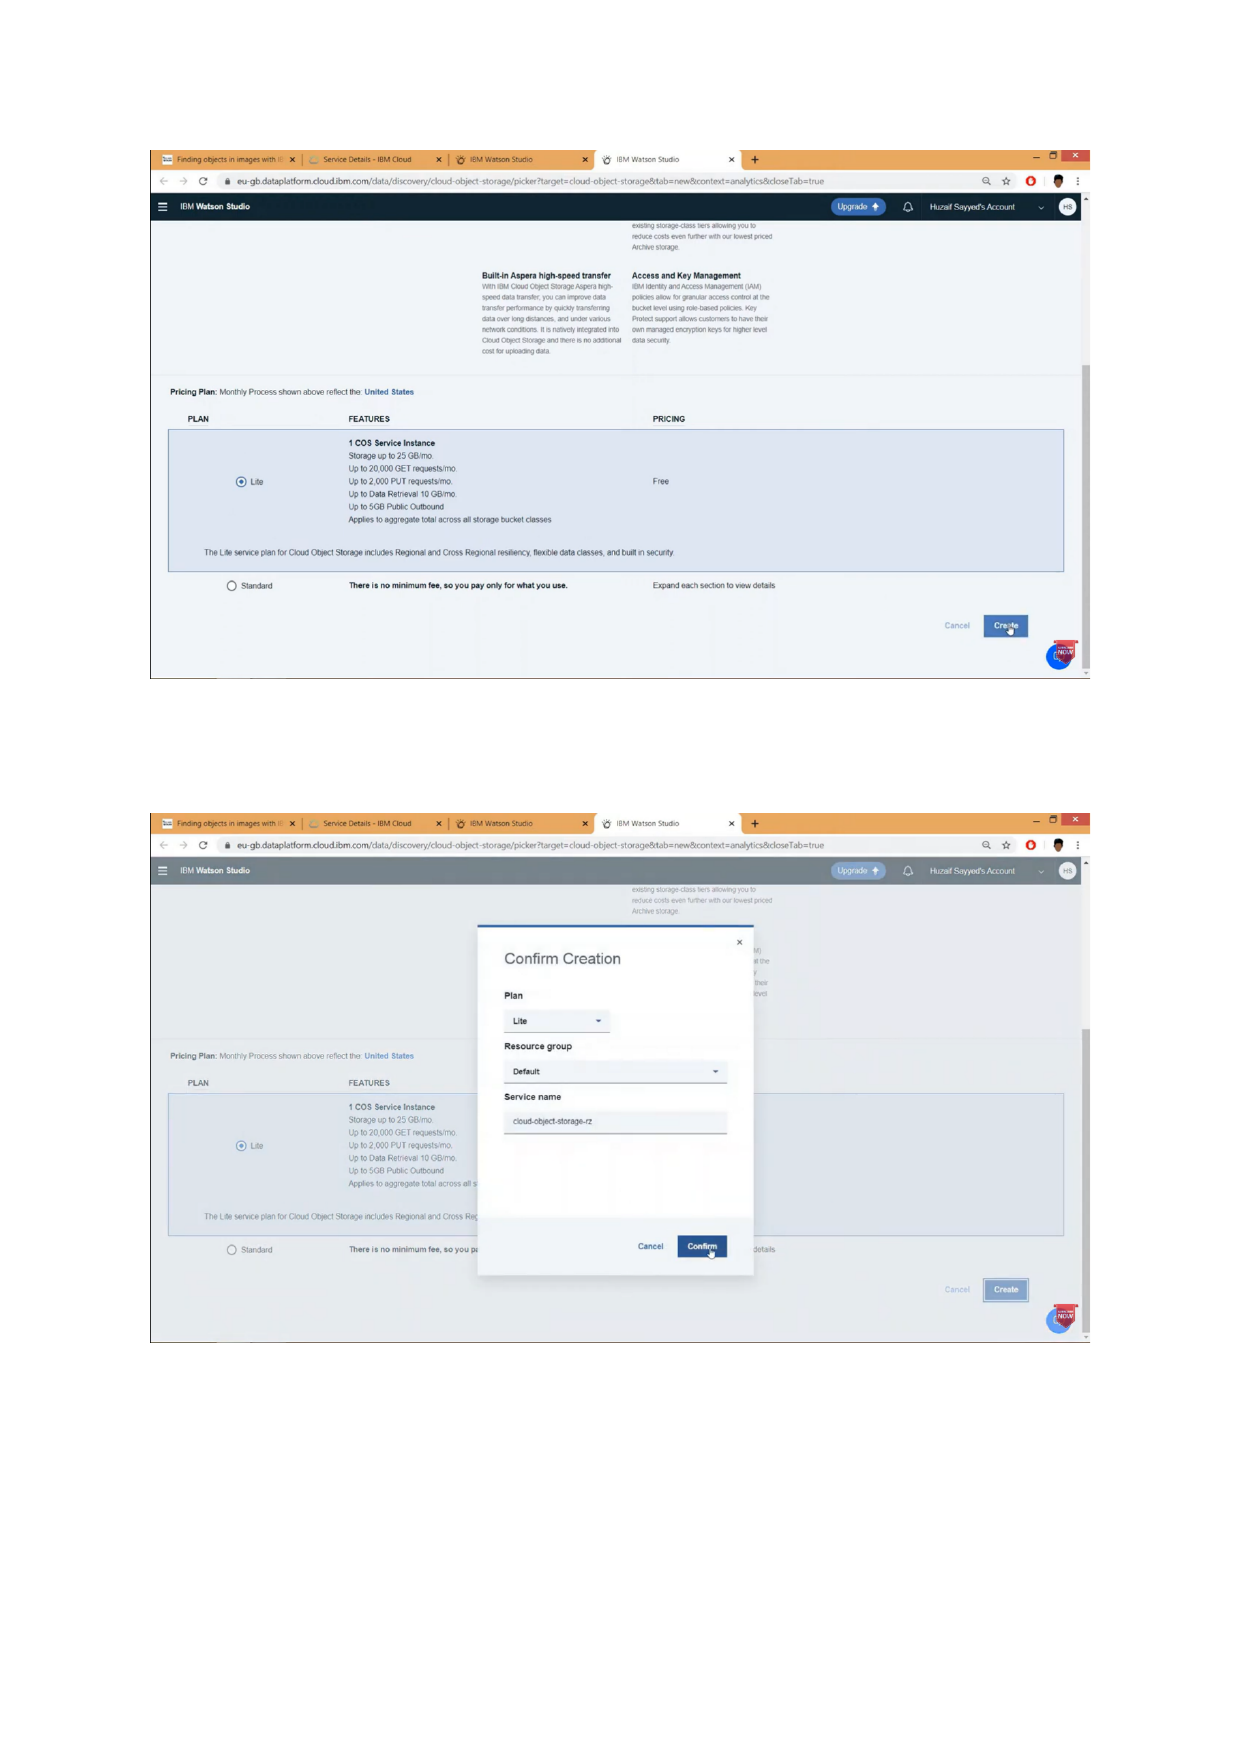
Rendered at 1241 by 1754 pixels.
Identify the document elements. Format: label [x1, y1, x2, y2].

picture [150, 813, 1091, 1343]
picture [150, 150, 1091, 679]
